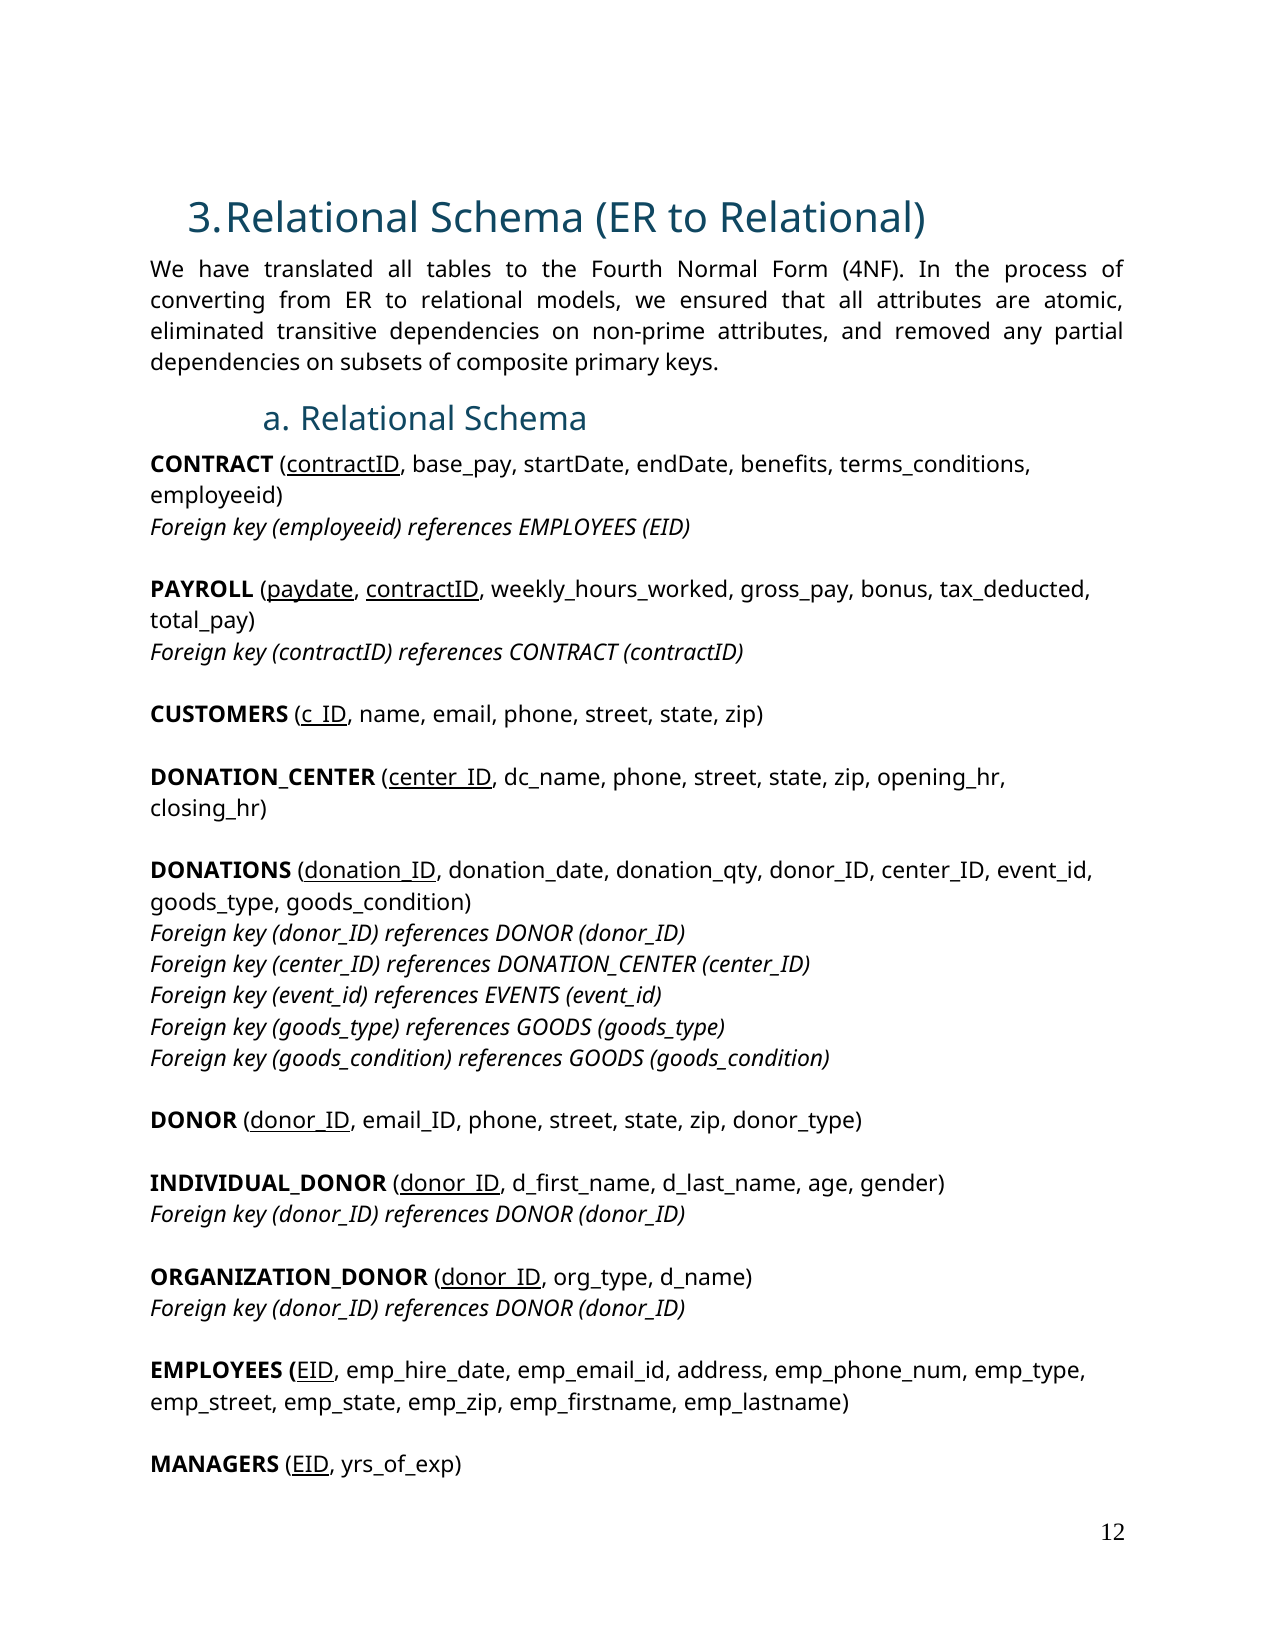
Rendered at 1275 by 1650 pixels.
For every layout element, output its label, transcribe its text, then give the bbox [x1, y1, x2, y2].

text DONATION_CENTER (center_ID, dc_name, phone, street, state, zip, opening_hr, closing_hr) [150, 761, 1125, 823]
text We have translated all tables to the Fourth Normal Form (4NF). In the process of converting from ER to relational models, we ensured that all attributes are atomic, eliminated transitive dependencies on non-prime attributes, and removed any partial dependencies on subsets of composite primary keys. [150, 253, 1125, 378]
text EMPLOYEES (EID, emp_hire_date, emp_email_id, address, emp_phone_num, emp_type, emp_street, emp_state, emp_zip, emp_firstname, emp_lastname) [150, 1354, 1125, 1417]
text PAYROLL (paydate, contractID, weekly_hours_worked, gross_pay, bonus, tax_deducted, total_pay) Foreign key (contractID) references CONTRACT (contractID) [150, 573, 1125, 667]
text CUSTOMERS (c_ID, name, email, phone, street, state, zip) [150, 698, 1125, 729]
text Foreign key (donor_ID) references DONOR (donor_ID) [150, 917, 1125, 948]
text Foreign key (event_id) references EVENTS (event_id) [150, 979, 1125, 1011]
text Foreign key (donor_ID) references DONOR (donor_ID) [150, 1198, 1125, 1229]
text CONTRACT (contractID, base_pay, startDate, endDate, benefits, terms_conditions, employeeid) Foreign key (employeeid) references EMPLOYEES (EID) [150, 448, 1125, 542]
text INDIVIDUAL_DONOR (donor_ID, d_first_name, d_last_name, age, gender) [150, 1167, 1125, 1198]
text DONATIONS (donation_ID, donation_date, donation_qty, donor_ID, center_ID, event_id, goods_type, goods_condition) [150, 854, 1125, 917]
text DONOR (donor_ID, email_ID, phone, street, state, zip, donor_type) [150, 1104, 1125, 1136]
text ORGANIZATION_DONOR (donor_ID, org_type, d_name) [150, 1261, 1125, 1292]
text Foreign key (donor_ID) references DONOR (donor_ID) [150, 1292, 1125, 1323]
text MANAGERS (EID, yrs_of_exp) [150, 1448, 1125, 1479]
text Foreign key (goods_condition) references GOODS (goods_condition) [150, 1042, 1125, 1073]
subtitle Relational Schema [262, 394, 1125, 440]
subtitle Relational Schema (ER to Relational) [187, 187, 1125, 244]
text Foreign key (goods_type) references GOODS (goods_type) [150, 1011, 1125, 1042]
text Foreign key (center_ID) references DONATION_CENTER (center_ID) [150, 948, 1125, 979]
